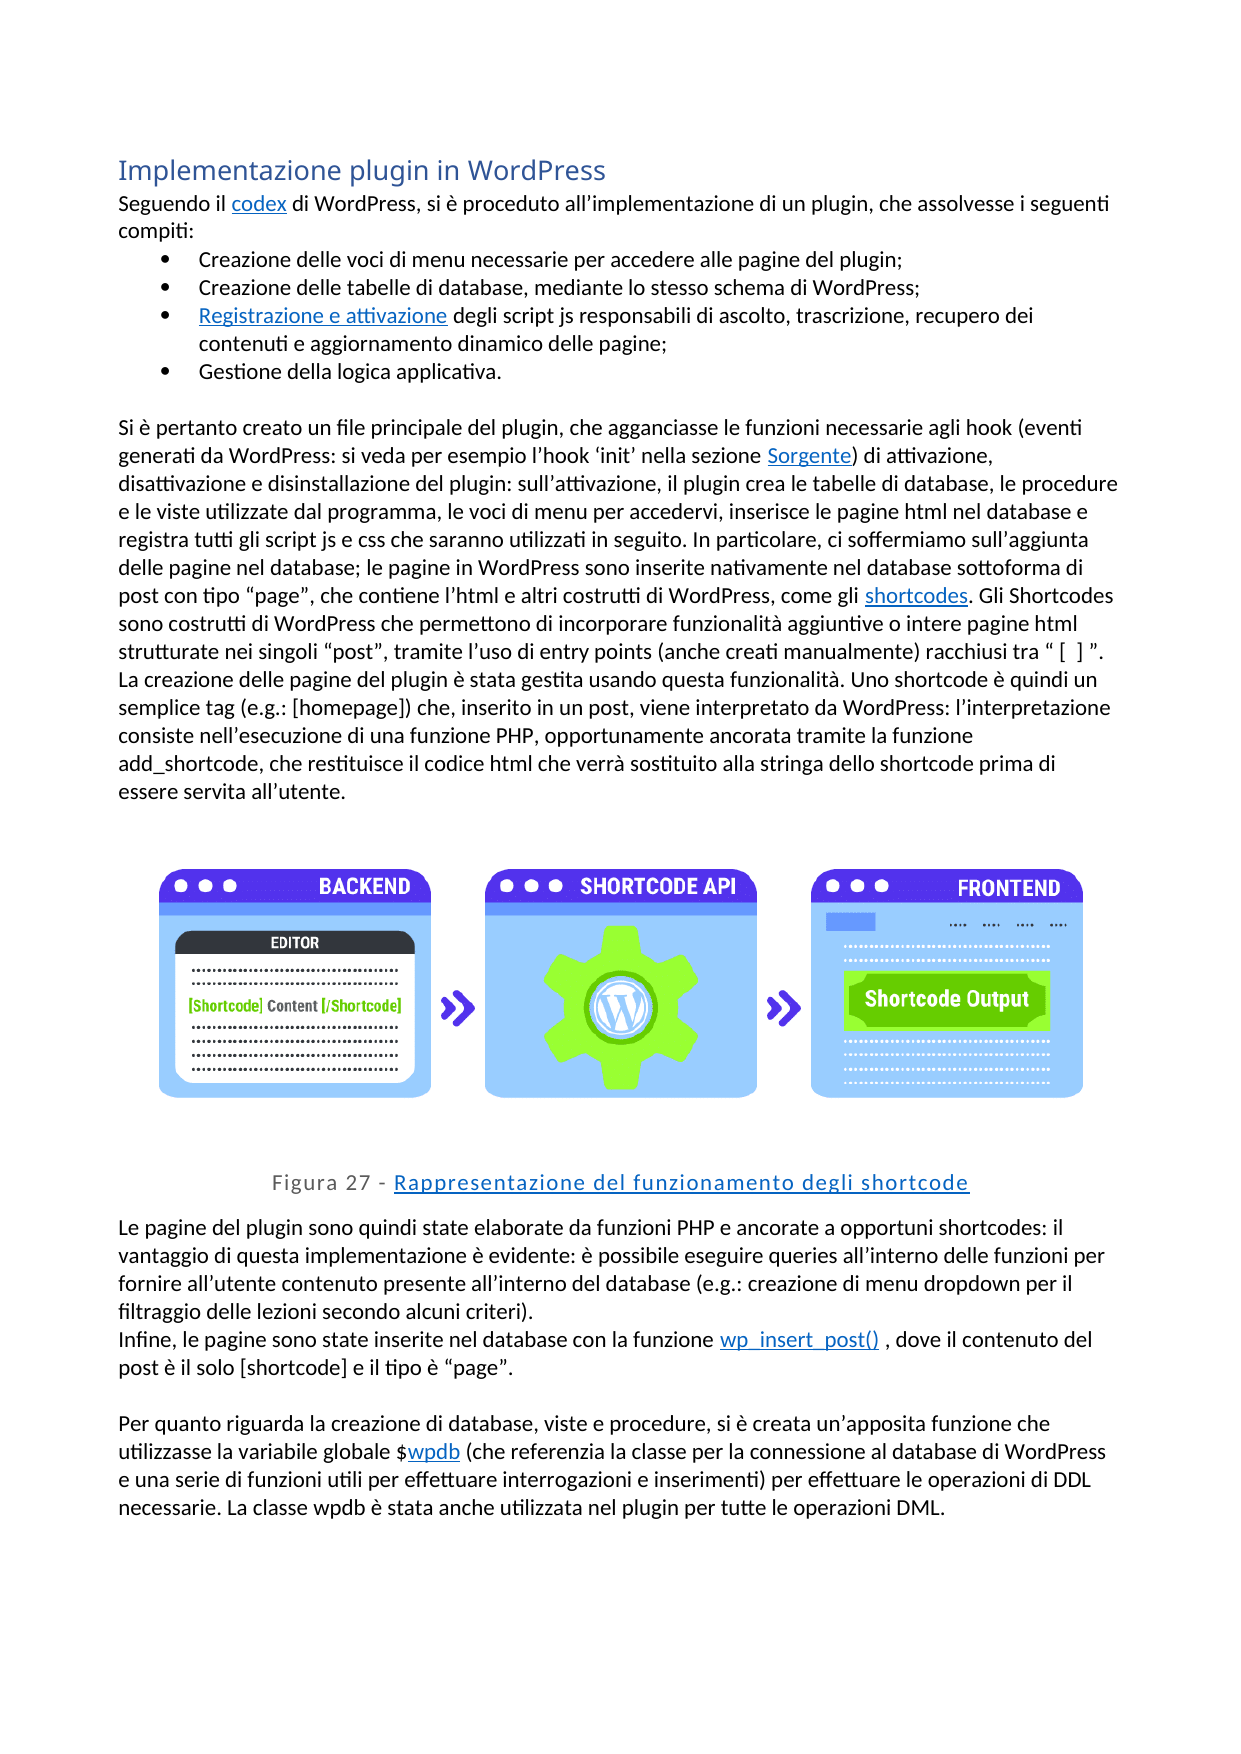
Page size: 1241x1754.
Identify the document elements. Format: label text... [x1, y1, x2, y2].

list Creazione delle tabelle di database, mediante lo stesso schema di WordPress; [161, 273, 1122, 301]
subtitle Figura 27 - Rappresentazione del funzionamento degli shortcode [118, 1168, 1122, 1196]
text Seguendo il codex di WordPress, si è proceduto all’implementazione di un plugin, che assolvesse i seguenti compiti: [118, 189, 1122, 245]
list Registrazione e attivazione degli script js responsabili di ascolto, trascrizione, recupero dei contenuti e aggiornamento dinamico delle pagine; [161, 301, 1122, 357]
picture [118, 842, 1123, 1124]
text Le pagine del plugin sono quindi state elaborate da funzioni PHP e ancorate a opportuni shortcodes: il vantaggio di questa implementazione è evidente: è possibile eseguire queries all’interno delle funzioni per fornire all’utente contenuto presente all’interno del database (e.g.: creazione di menu dropdown per il filtraggio delle lezioni secondo alcuni criteri). [118, 1213, 1122, 1325]
text Si è pertanto creato un file principale del plugin, che agganciasse le funzioni necessarie agli hook (eventi generati da WordPress: si veda per esempio l’hook ‘init’ nella sezione Sorgente) di attivazione, disattivazione e disinstallazione del plugin: sull’attivazione, il plugin crea le tabelle di database, le procedure e le viste utilizzate dal programma, le voci di menu per accedervi, inserisce le pagine html nel database e registra tutti gli script js e css che saranno utilizzati in seguito. In particolare, ci soffermiamo sull’aggiunta delle pagine nel database; le pagine in WordPress sono inserite nativamente nel database sottoforma di post con tipo “page”, che contiene l’html e altri costrutti di WordPress, come gli shortcodes. Gli Shortcodes sono costrutti di WordPress che permettono di incorporare funzionalità aggiuntive o intere pagine html strutturate nei singoli “post”, tramite l’uso di entry points (anche creati manualmente) racchiusi tra “ [ ] ”. La creazione delle pagine del plugin è stata gestita usando questa funzionalità. Uno shortcode è quindi un semplice tag (e.g.: [homepage]) che, inserito in un post, viene interpretato da WordPress: l’interpretazione consiste nell’esecuzione di una funzione PHP, opportunamente ancorata tramite la funzione add_shortcode, che restituisce il codice html che verrà sostituito alla stringa dello shortcode prima di essere servita all’utente. [118, 413, 1122, 805]
subtitle Implementazione plugin in WordPress [118, 152, 1122, 189]
text Infine, le pagine sono state inserite nel database con la funzione wp_insert_post() , dove il contenuto del post è il solo [shortcode] e il tipo è “page”. [118, 1325, 1122, 1381]
list Gestione della logica applicativa. [161, 357, 1122, 385]
text Per quanto riguarda la creazione di database, viste e procedure, si è creata un’apposita funzione che utilizzasse la variabile globale $wpdb (che referenzia la classe per la connessione al database di WordPress e una serie di funzioni utili per effettuare interrogazioni e inserimenti) per effettuare le operazioni di DDL necessarie. La classe wpdb è stata anche utilizzata nel plugin per tutte le operazioni DML. [118, 1409, 1122, 1521]
list Creazione delle voci di menu necessarie per accedere alle pagine del plugin; [161, 245, 1122, 273]
